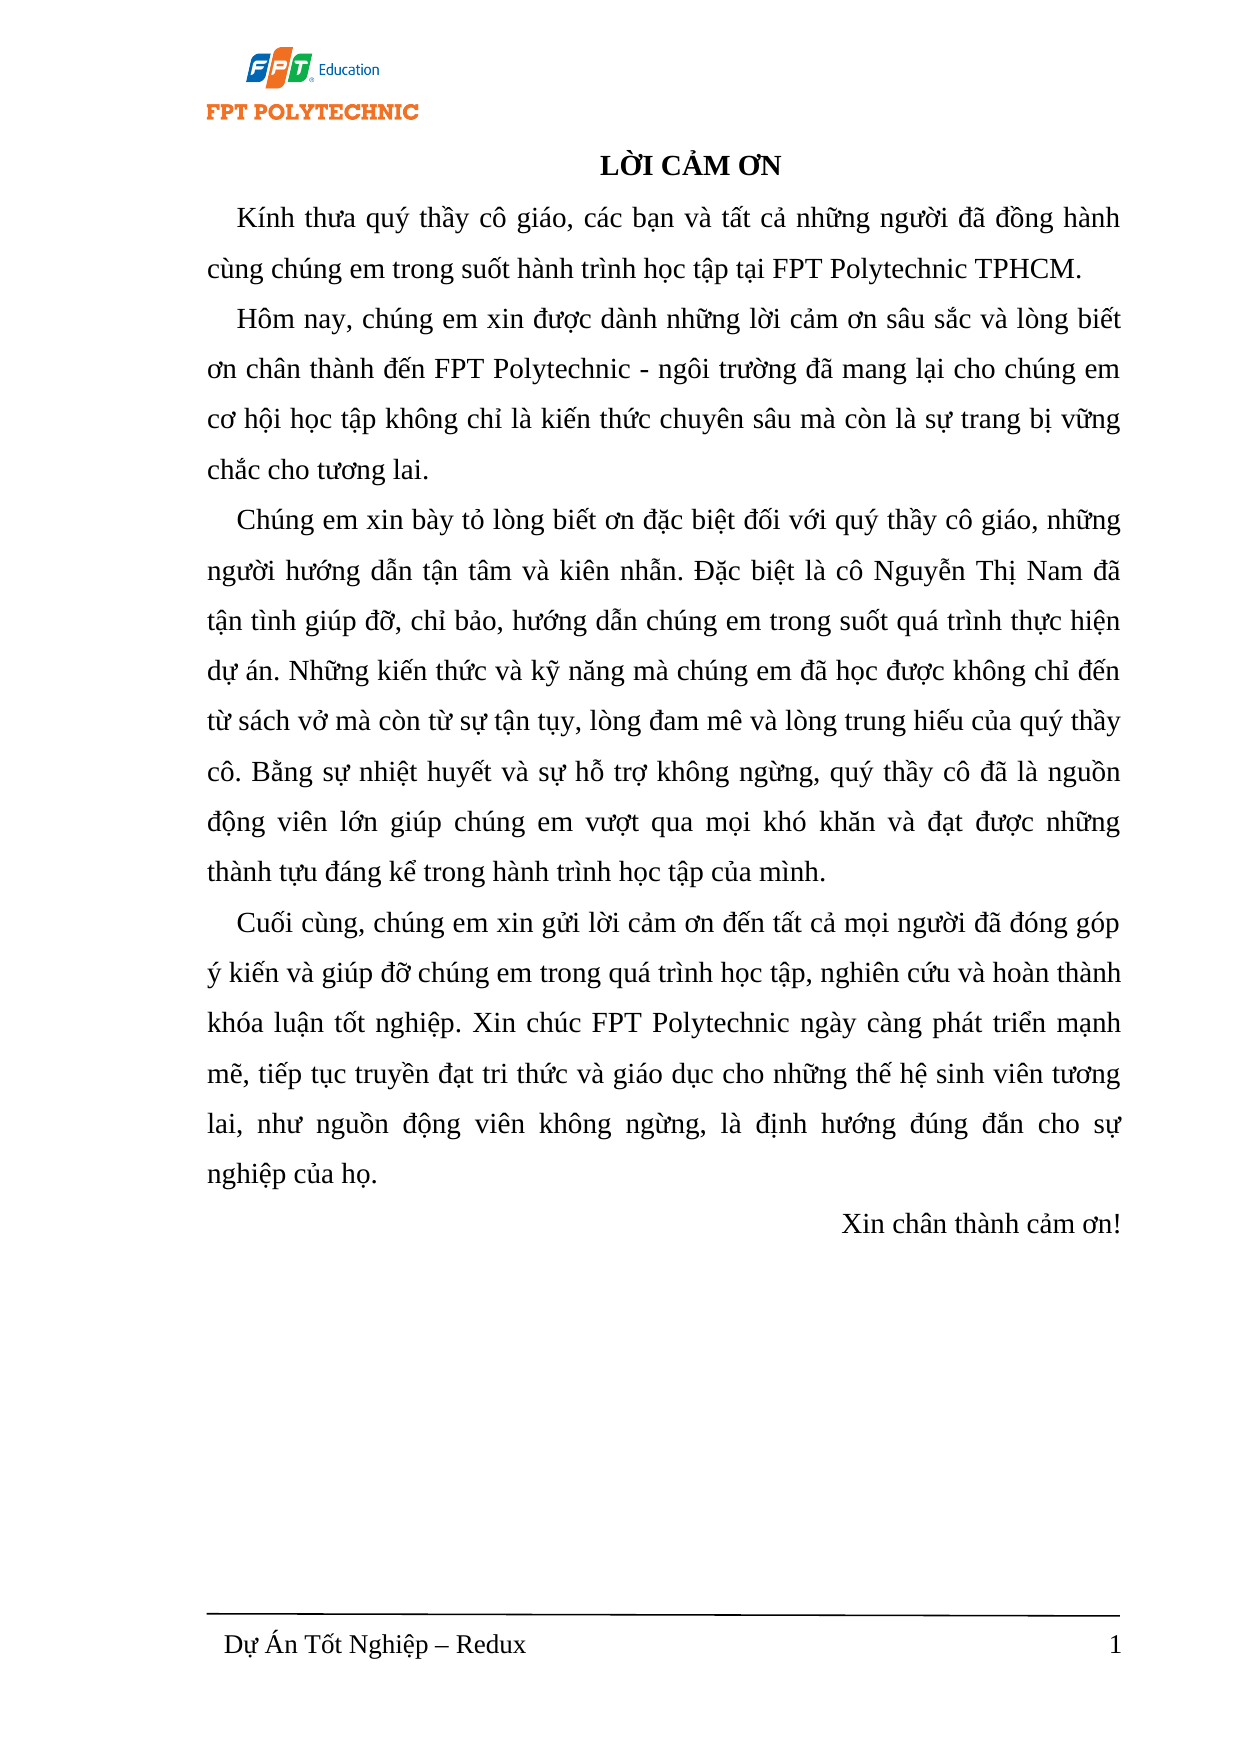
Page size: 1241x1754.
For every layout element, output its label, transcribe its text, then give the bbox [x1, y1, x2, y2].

text Xin chân thành cảm ơn! [207, 1207, 1122, 1240]
text Cuối cùng, chúng em xin gửi lời cảm ơn đến tất cả mọi người đã đóng góp ý kiến và giúp đỡ chúng em trong quá trình học tập, nghiên cứu và hoàn thành khóa luận tốt nghiệp. Xin chúc FPT Polytechnic ngày càng phát triển mạnh mẽ, tiếp tục truyền đạt tri thức và giáo dục cho những thế hệ sinh viên tương lai, như nguồn động viên không ngừng, là định hướng đúng đắn cho sự nghiệp của họ. [207, 905, 1122, 1190]
text Chúng em xin bày tỏ lòng biết ơn đặc biệt đối với quý thầy cô giáo, những người hướng dẫn tận tâm và kiên nhẫn. Đặc biệt là cô Nguyễn Thị Nam đã tận tình giúp đỡ, chỉ bảo, hướng dẫn chúng em trong suốt quá trình thực hiện dự án. Những kiến thức và kỹ năng mà chúng em đã học được không chỉ đến từ sách vở mà còn từ sự tận tụy, lòng đam mê và lòng trung hiếu của quý thầy cô. Bằng sự nhiệt huyết và sự hỗ trợ không ngừng, quý thầy cô đã là nguồn động viên lớn giúp chúng em vượt qua mọi khó khăn và đạt được những thành tựu đáng kể trong hành trình học tập của mình. [207, 502, 1122, 888]
picture [206, 47, 419, 120]
text Kính thưa quý thầy cô giáo, các bạn và tất cả những người đã đồng hành cùng chúng em trong suốt hành trình học tập tại FPT Polytechnic TPHCM. [207, 200, 1122, 284]
text Hôm nay, chúng em xin được dành những lời cảm ơn sâu sắc và lòng biết ơn chân thành đến FPT Polytechnic - ngôi trường đã mang lại cho chúng em cơ hội học tập không chỉ là kiến thức chuyên sâu mà còn là sự trang bị vững chắc cho tương lai. [207, 301, 1122, 486]
text LỜI CẢM ƠN [207, 148, 1122, 181]
